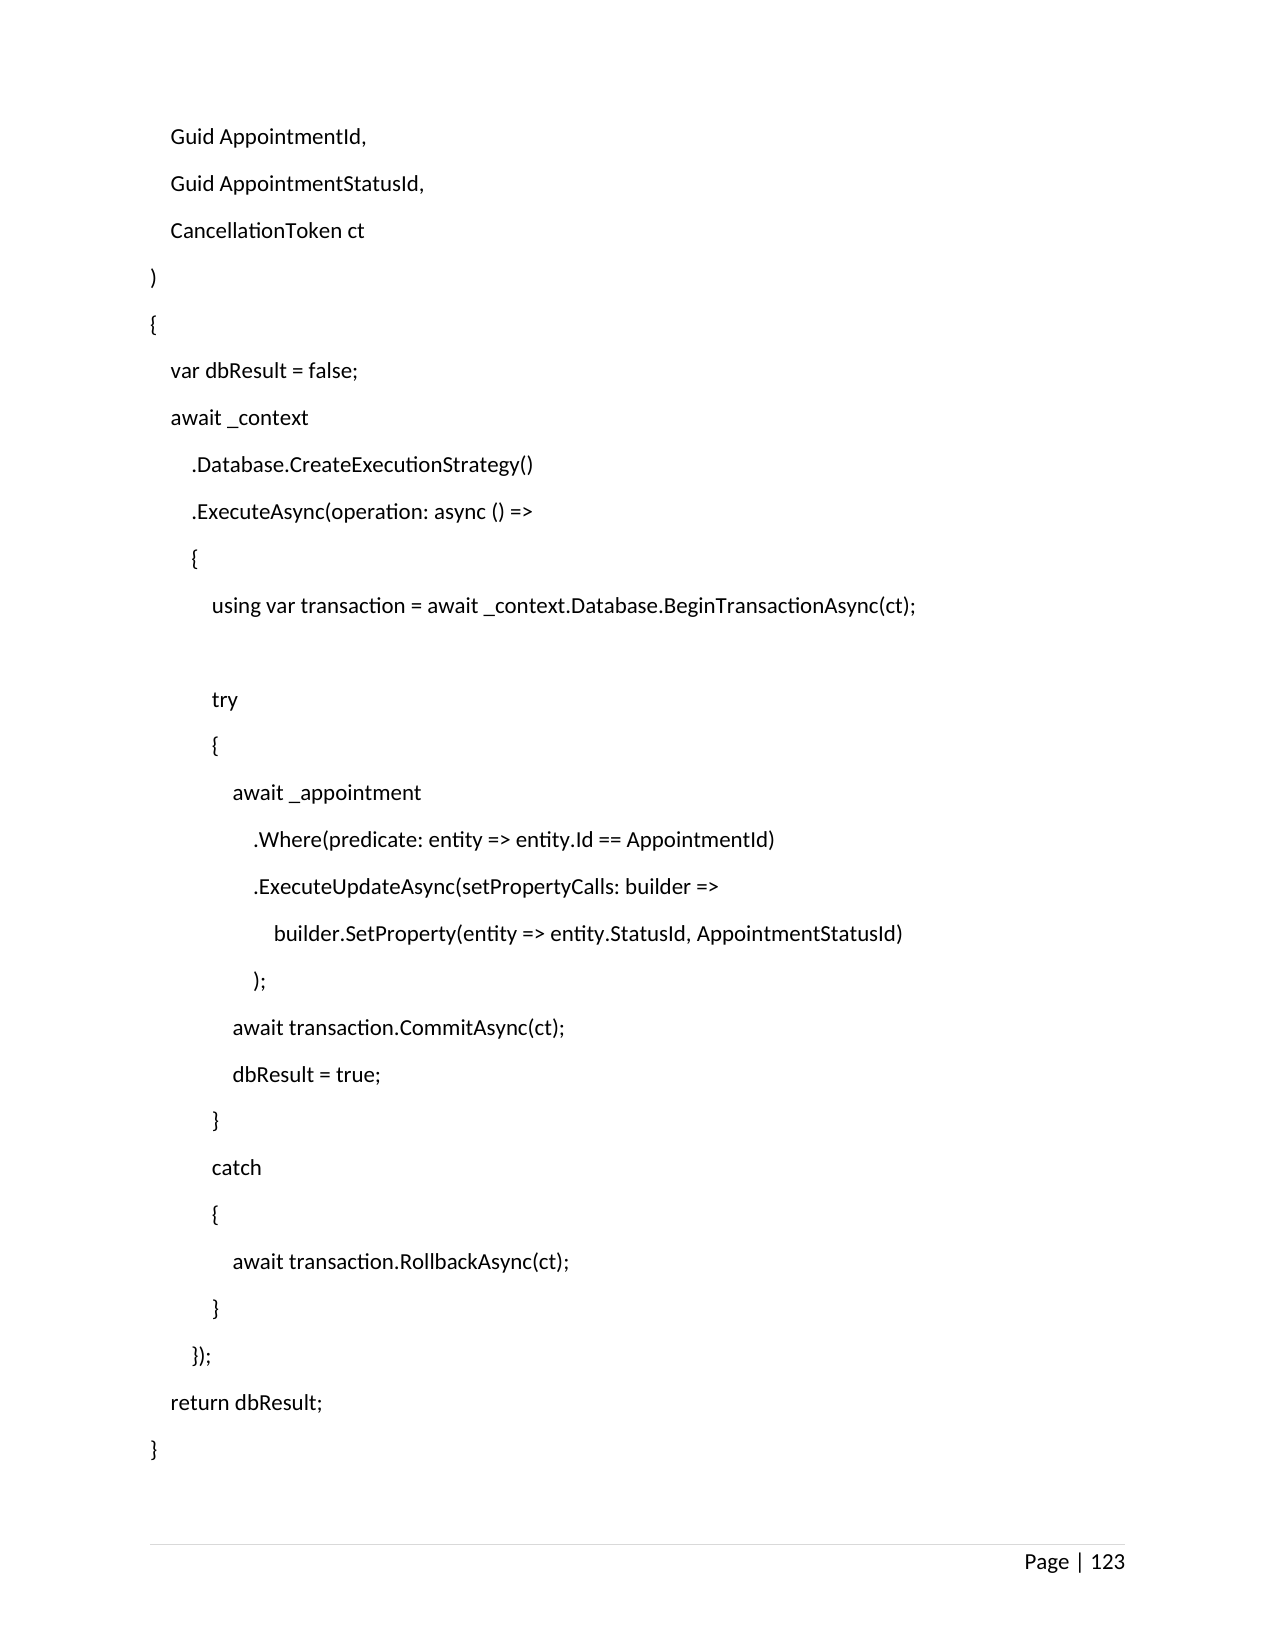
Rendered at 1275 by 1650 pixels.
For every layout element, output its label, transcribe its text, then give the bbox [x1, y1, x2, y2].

text }); [150, 1341, 1125, 1369]
text Guid AppointmentId, [150, 122, 1125, 150]
text .Database.CreateExecutionStrategy() [150, 450, 1125, 478]
text dbResult = true; [150, 1060, 1125, 1088]
text await transaction.RollbackAsync(ct); [150, 1247, 1125, 1275]
text { [150, 732, 1125, 760]
text { [150, 544, 1125, 572]
text await _appointment [150, 778, 1125, 807]
text Guid AppointmentStatusId, [150, 169, 1125, 197]
text catch [150, 1153, 1125, 1182]
text builder.SetProperty(entity => entity.StatusId, AppointmentStatusId) [150, 919, 1125, 947]
text ); [150, 966, 1125, 994]
text } [150, 1107, 1125, 1135]
text { [150, 310, 1125, 338]
text await _context [150, 403, 1125, 432]
text ) [150, 263, 1125, 291]
text await transaction.CommitAsync(ct); [150, 1013, 1125, 1041]
text .ExecuteUpdateAsync(setPropertyCalls: builder => [150, 872, 1125, 900]
text CancellationToken ct [150, 216, 1125, 244]
text .Where(predicate: entity => entity.Id == AppointmentId) [150, 825, 1125, 853]
text using var transaction = await _context.Database.BeginTransactionAsync(ct); [150, 591, 1125, 619]
text } [150, 1294, 1125, 1322]
text } [150, 1435, 1125, 1463]
text { [150, 1200, 1125, 1228]
text var dbResult = false; [150, 357, 1125, 385]
text return dbResult; [150, 1388, 1125, 1416]
text try [150, 685, 1125, 713]
text .ExecuteAsync(operation: async () => [150, 497, 1125, 525]
